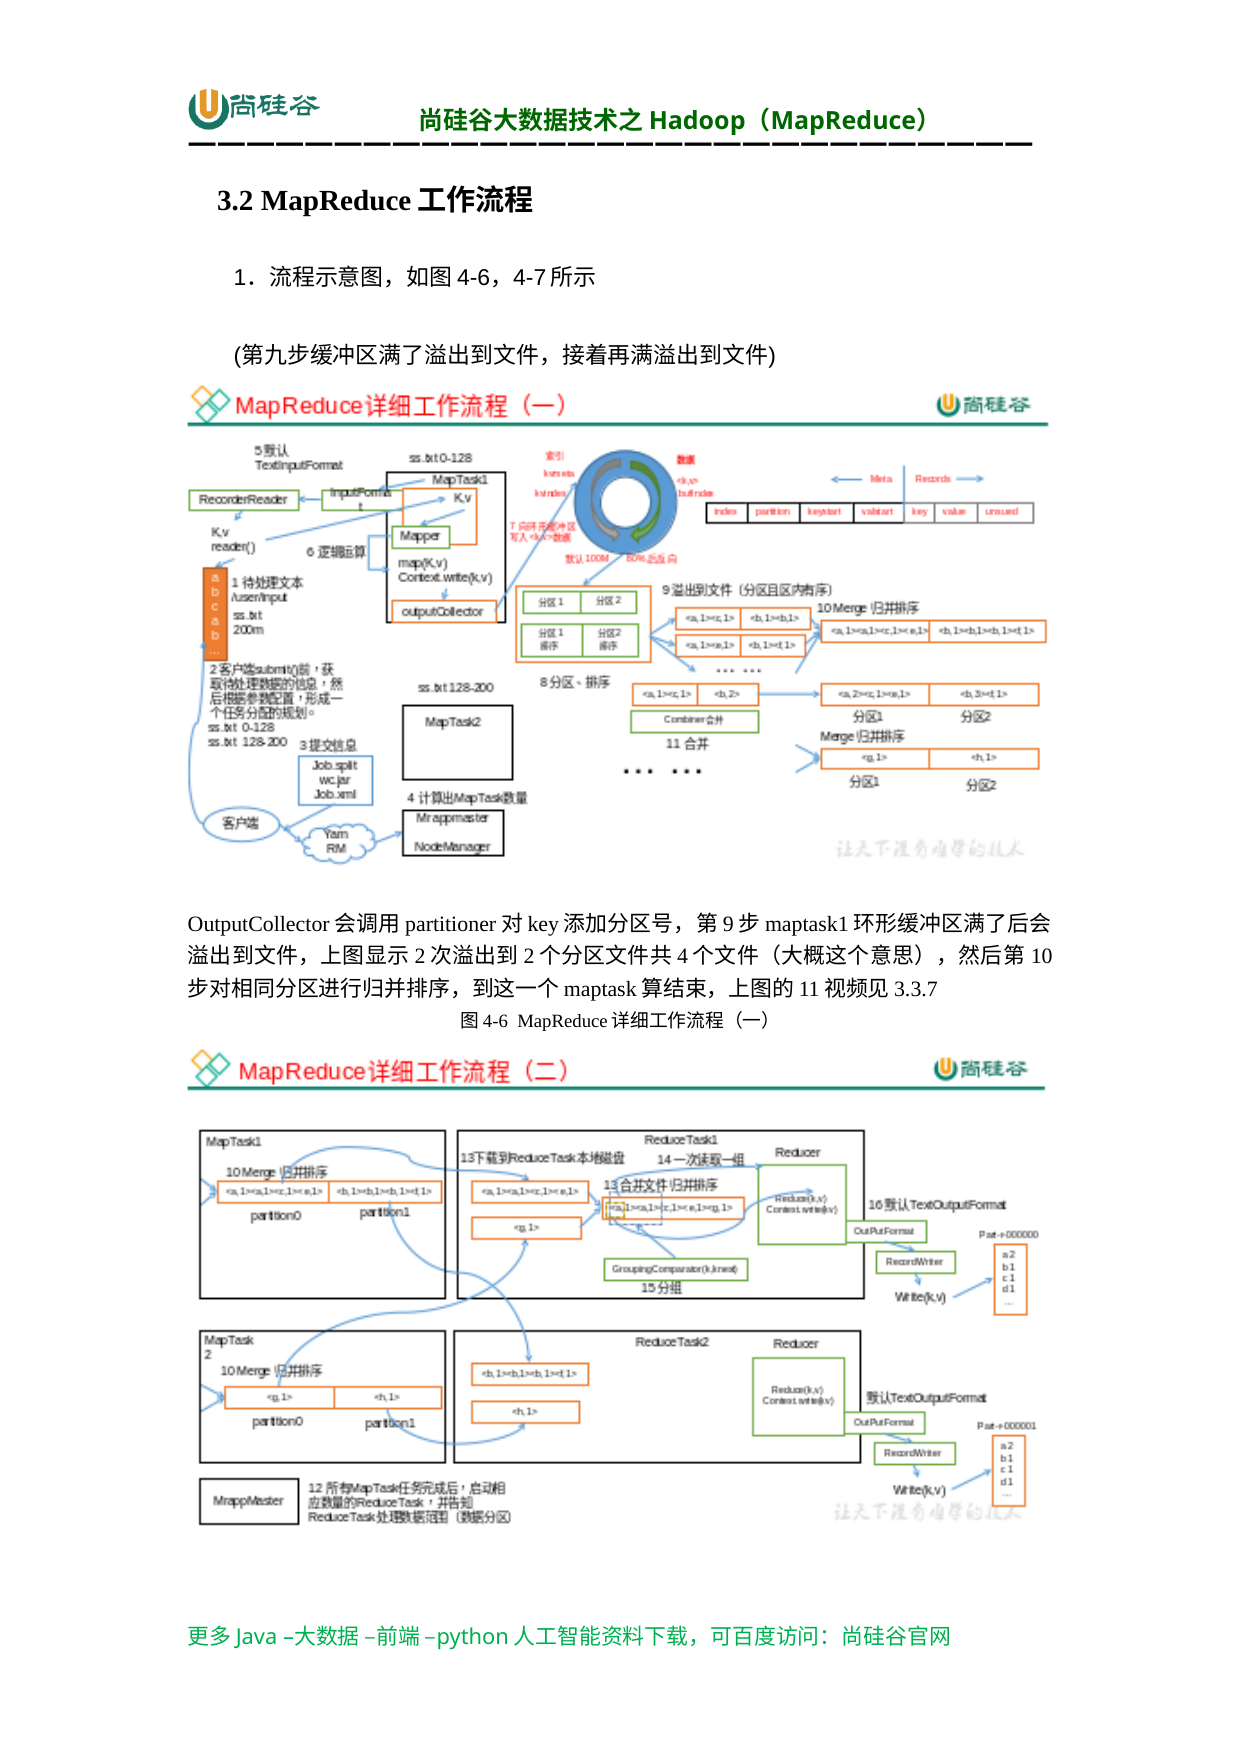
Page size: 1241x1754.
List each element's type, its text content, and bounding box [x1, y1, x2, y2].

text 图4-6 MapReduce详细工作流程（一） [187, 1003, 1053, 1036]
text (第九步缓冲区满了溢出到文件，接着再满溢出到文件) [187, 321, 1053, 386]
subtitle 3.2 MapReduce工作流程 [187, 165, 1053, 230]
text 1．流程示意图，如图4-6，4-7所示 [187, 243, 1053, 308]
picture [187, 88, 320, 130]
text OutputCollector会调用partitioner对key添加分区号，第9步maptask1环形缓冲区满了后会溢出到文件，上图显示2次溢出到2个分区文件共4个文件（大概这个意思），然后第10步对相同分区进行归并排序，到这一个maptask算结束，上图的11视频见3.3.7 [187, 906, 1053, 1003]
